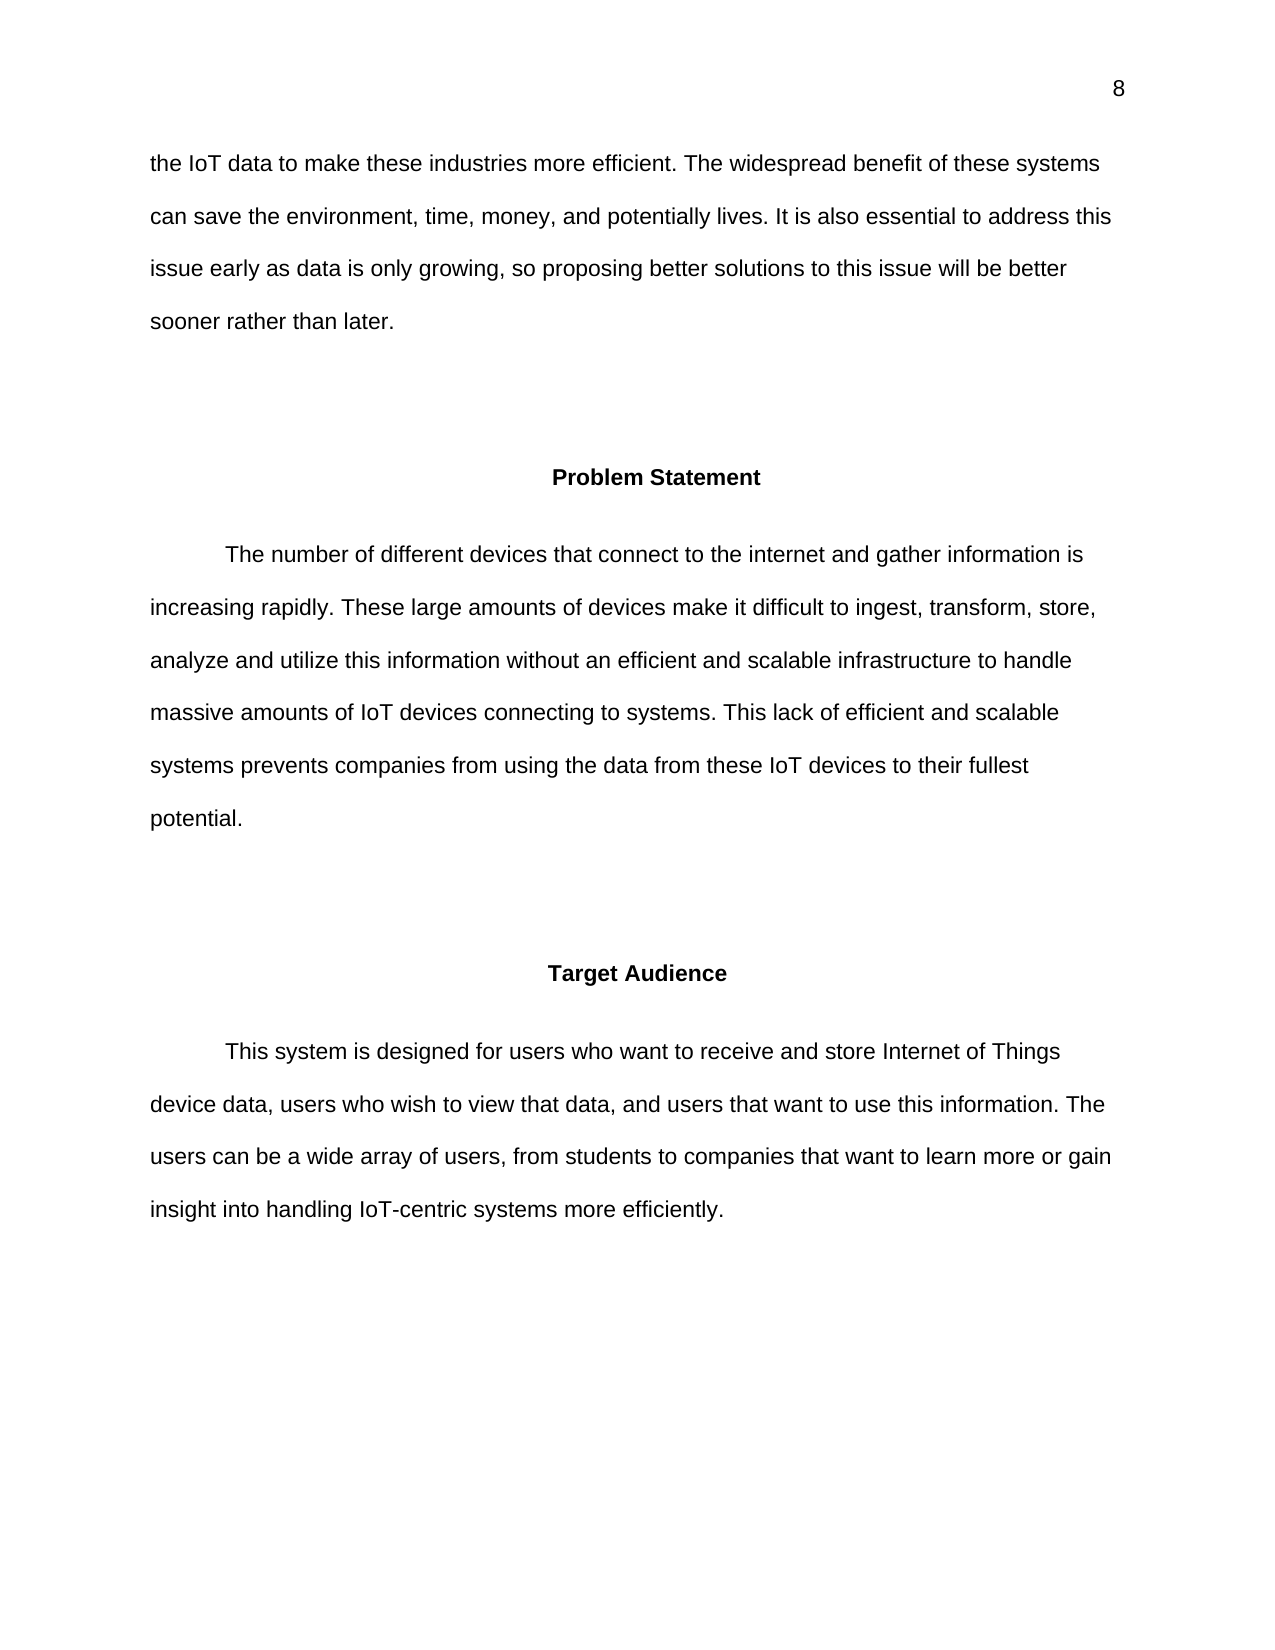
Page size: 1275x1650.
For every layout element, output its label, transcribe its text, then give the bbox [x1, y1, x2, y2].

text This system is designed for users who want to receive and store Internet of Things device data, users who wish to view that data, and users that want to use this information. The users can be a wide array of users, from students to companies that want to learn more or gain insight into handling IoT-centric systems more efficiently. [150, 1038, 1125, 1222]
subtitle Problem Statement [187, 463, 1125, 490]
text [150, 150, 1125, 334]
text The number of different devices that connect to the internet and gather information is increasing rapidly. These large amounts of devices make it difficult to ingest, transform, store, analyze and utilize this information without an efficient and scalable infrastructure to handle massive amounts of IoT devices connecting to systems. This lack of efficient and scalable systems prevents companies from using the data from these IoT devices to their fullest potential. [150, 541, 1125, 831]
subtitle Target Audience [150, 960, 1125, 987]
